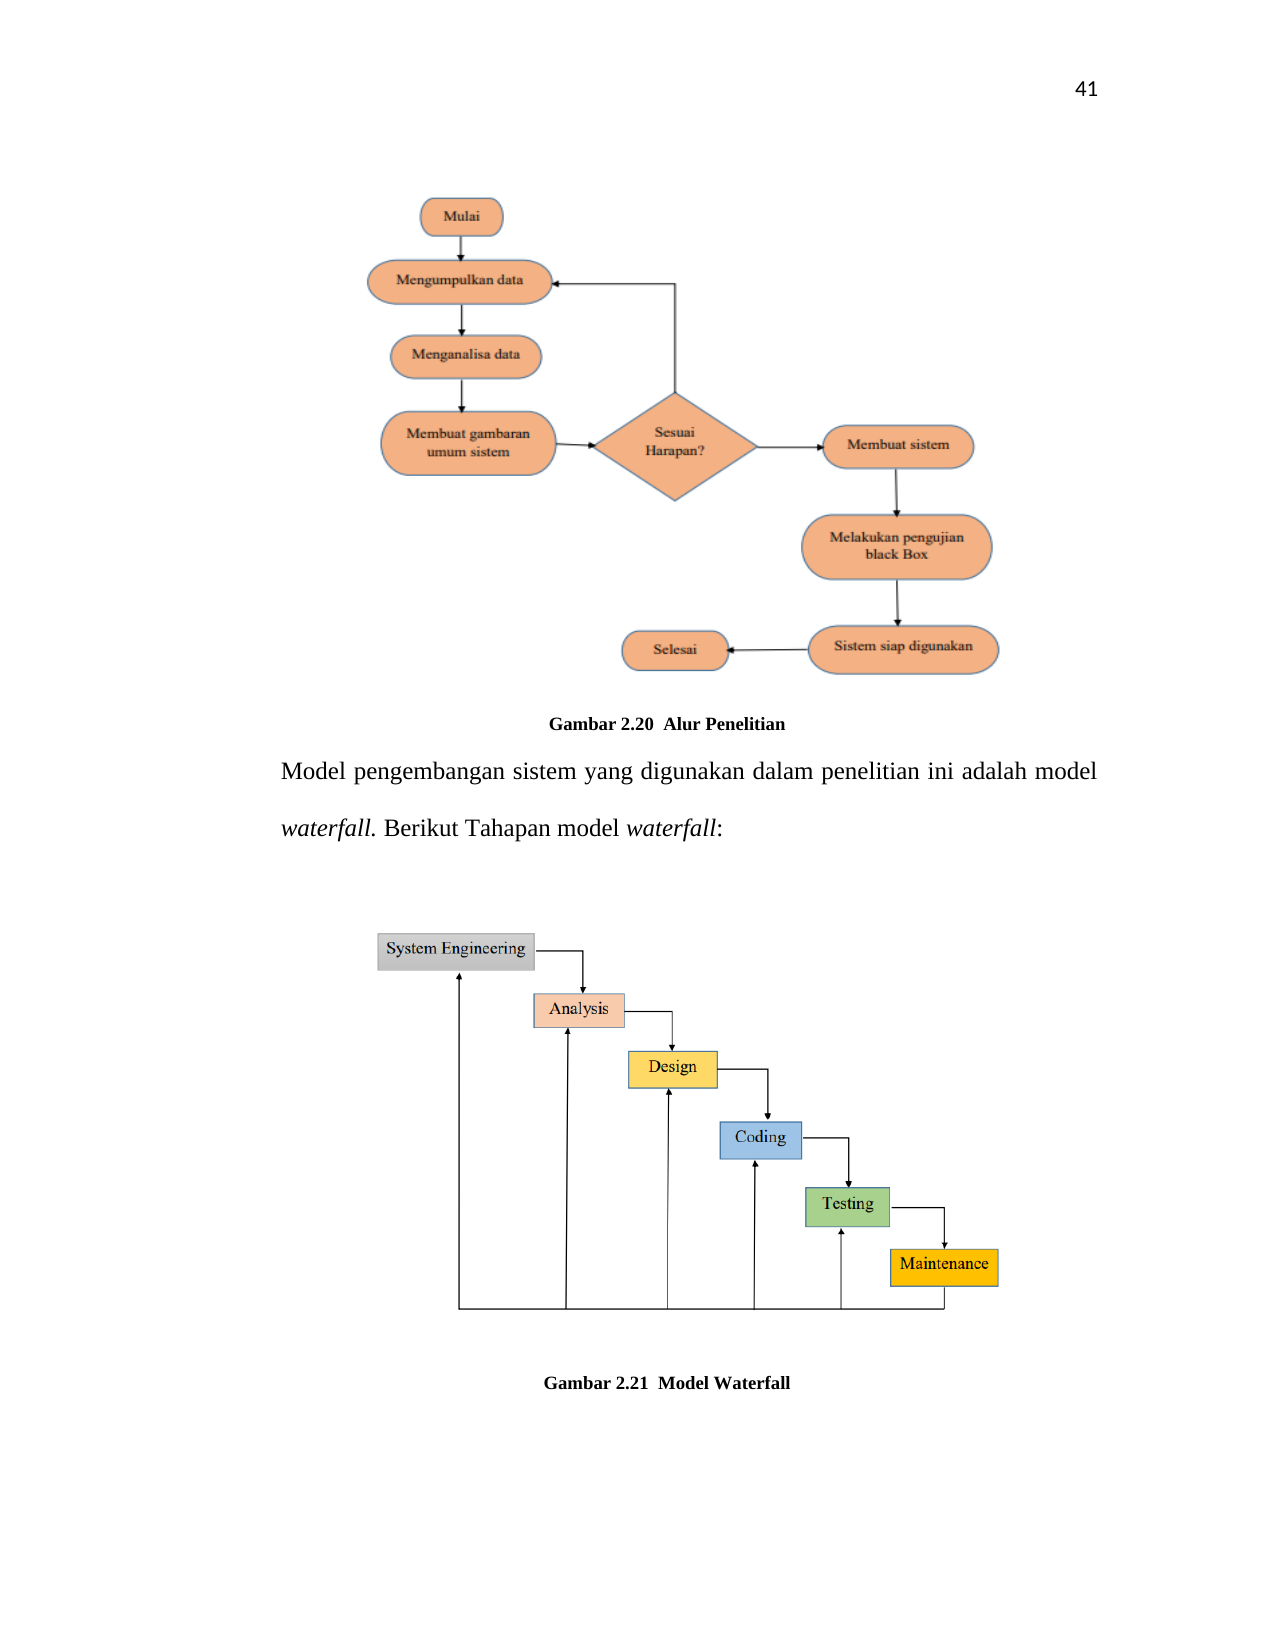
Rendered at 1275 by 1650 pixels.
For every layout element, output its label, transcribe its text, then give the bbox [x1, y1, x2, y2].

text Gambar 2.21 Model Waterfall [236, 1372, 1098, 1393]
text Gambar 2.20 Alur Penelitian [236, 713, 1098, 734]
text Model pengembangan sistem yang digunakan dalam penelitian ini adalah model waterfall. Berikut Tahapan model waterfall: [281, 756, 1098, 842]
picture [357, 887, 1021, 1327]
picture [311, 177, 1017, 709]
